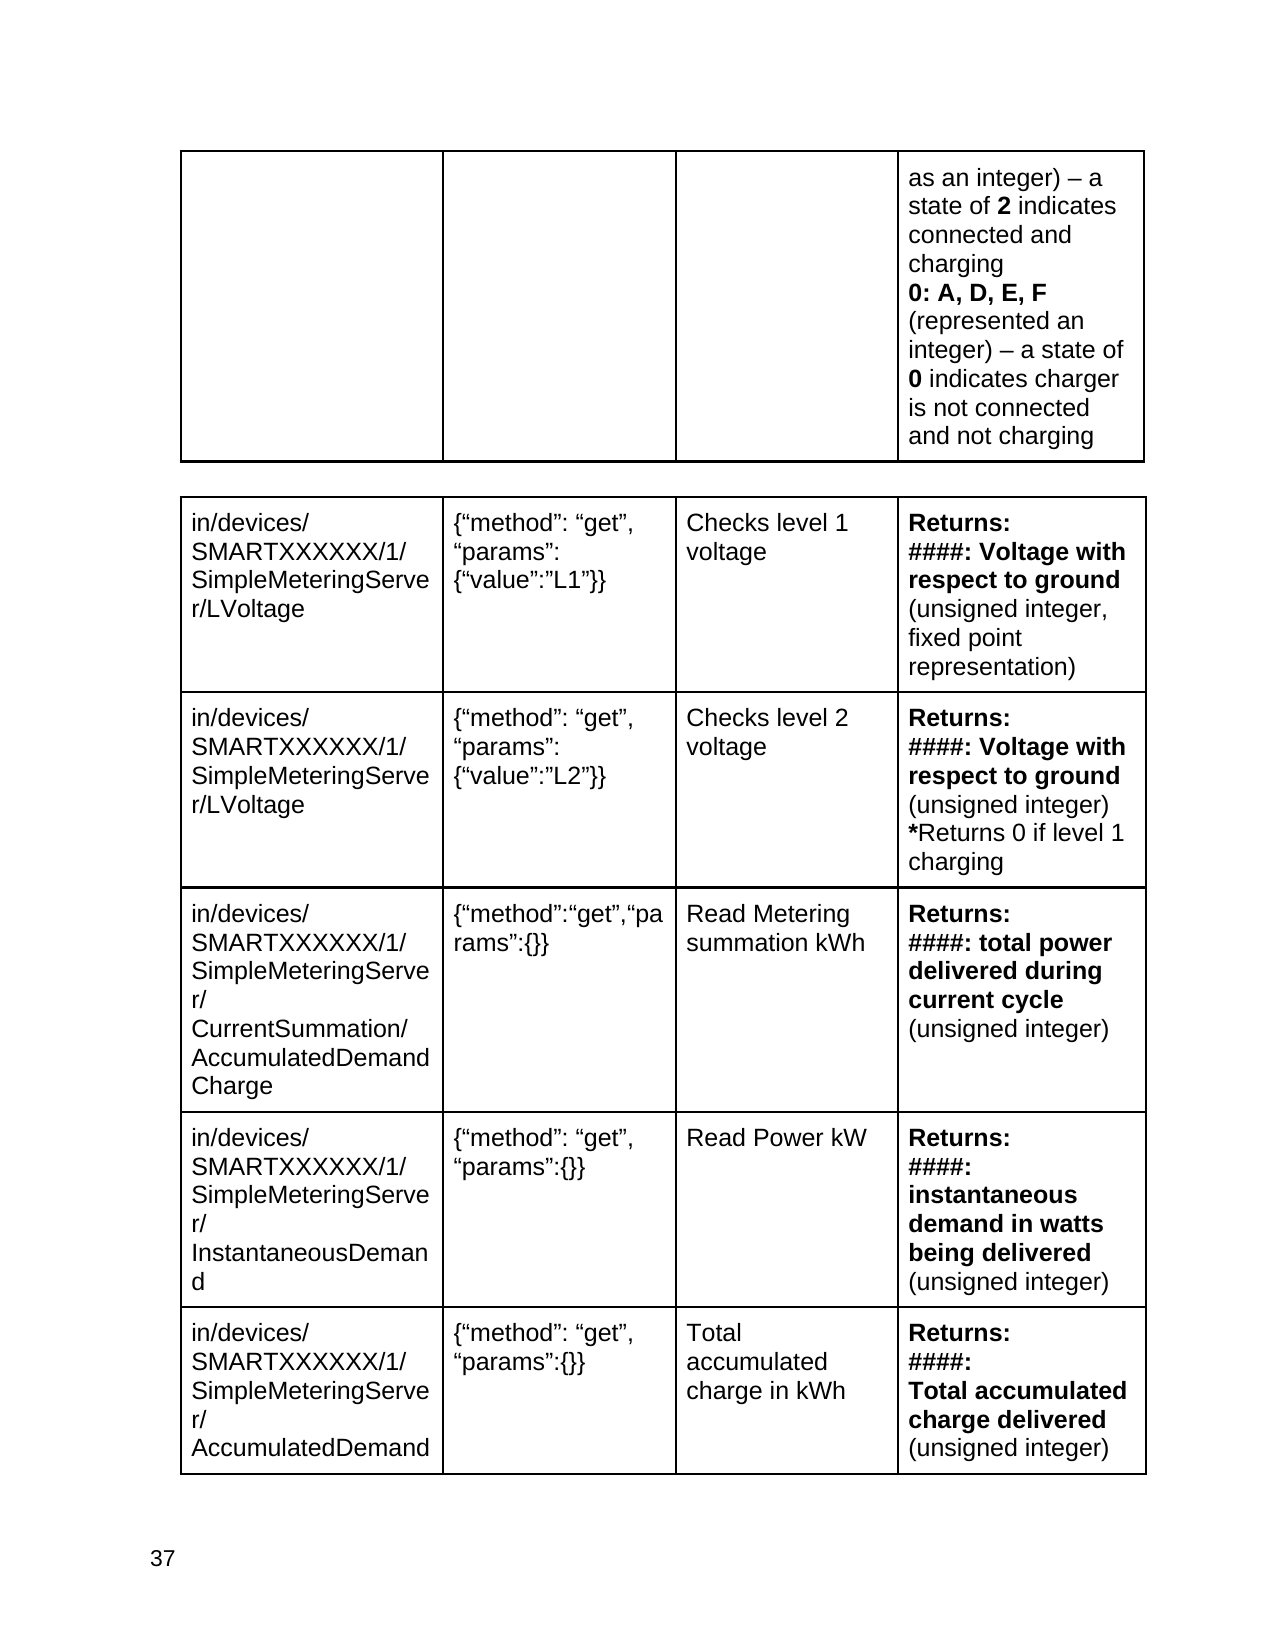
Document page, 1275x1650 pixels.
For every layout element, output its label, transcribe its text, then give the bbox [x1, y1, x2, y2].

table_header in/devices/SMARTXXXXXX/1/SimpleMeteringServer/LVoltage [182, 498, 442, 691]
table_cell {“method”:“get”,“params”:{}} [444, 889, 675, 1111]
table_cell in/devices/SMARTXXXXXX/1/SimpleMeteringServer/InstantaneousDemand [182, 1113, 442, 1306]
table_header {“method”: “get”, “params”:{“value”:”L1”}} [444, 498, 675, 691]
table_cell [899, 1308, 1145, 1473]
table_header Returns: ####: Voltage with respect to ground (unsigned integer, fixed point representation) [899, 498, 1145, 691]
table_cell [677, 152, 897, 460]
table_cell Returns: ####: instantaneous demand in watts being delivered (unsigned integer) [899, 1113, 1145, 1306]
table_cell in/devices/SMARTXXXXXX/1/SimpleMeteringServer/LVoltage [182, 693, 442, 886]
table_cell Checks level 2 voltage [677, 693, 897, 886]
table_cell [677, 1308, 897, 1473]
table_cell {“method”: “get”, “params”:{“value”:”L2”}} [444, 693, 675, 886]
table_cell {“method”: “get”, “params”:{}} [444, 1113, 675, 1306]
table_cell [899, 152, 1143, 460]
table_cell Read Power kW [677, 1113, 897, 1306]
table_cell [444, 1308, 675, 1473]
table_cell Returns: ####: Voltage with respect to ground (unsigned integer) *Returns 0 if level 1 charging [899, 693, 1145, 886]
table_cell in/devices/SMARTXXXXXX/1/SimpleMeteringServer/CurrentSummation/AccumulatedDemandCharge [182, 889, 442, 1111]
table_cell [182, 152, 442, 460]
table_cell Returns: ####: total power delivered during current cycle (unsigned integer) [899, 889, 1145, 1111]
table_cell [182, 1308, 442, 1473]
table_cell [444, 152, 675, 460]
table_cell Read Metering summation kWh [677, 889, 897, 1111]
table_header Checks level 1 voltage [677, 498, 897, 691]
